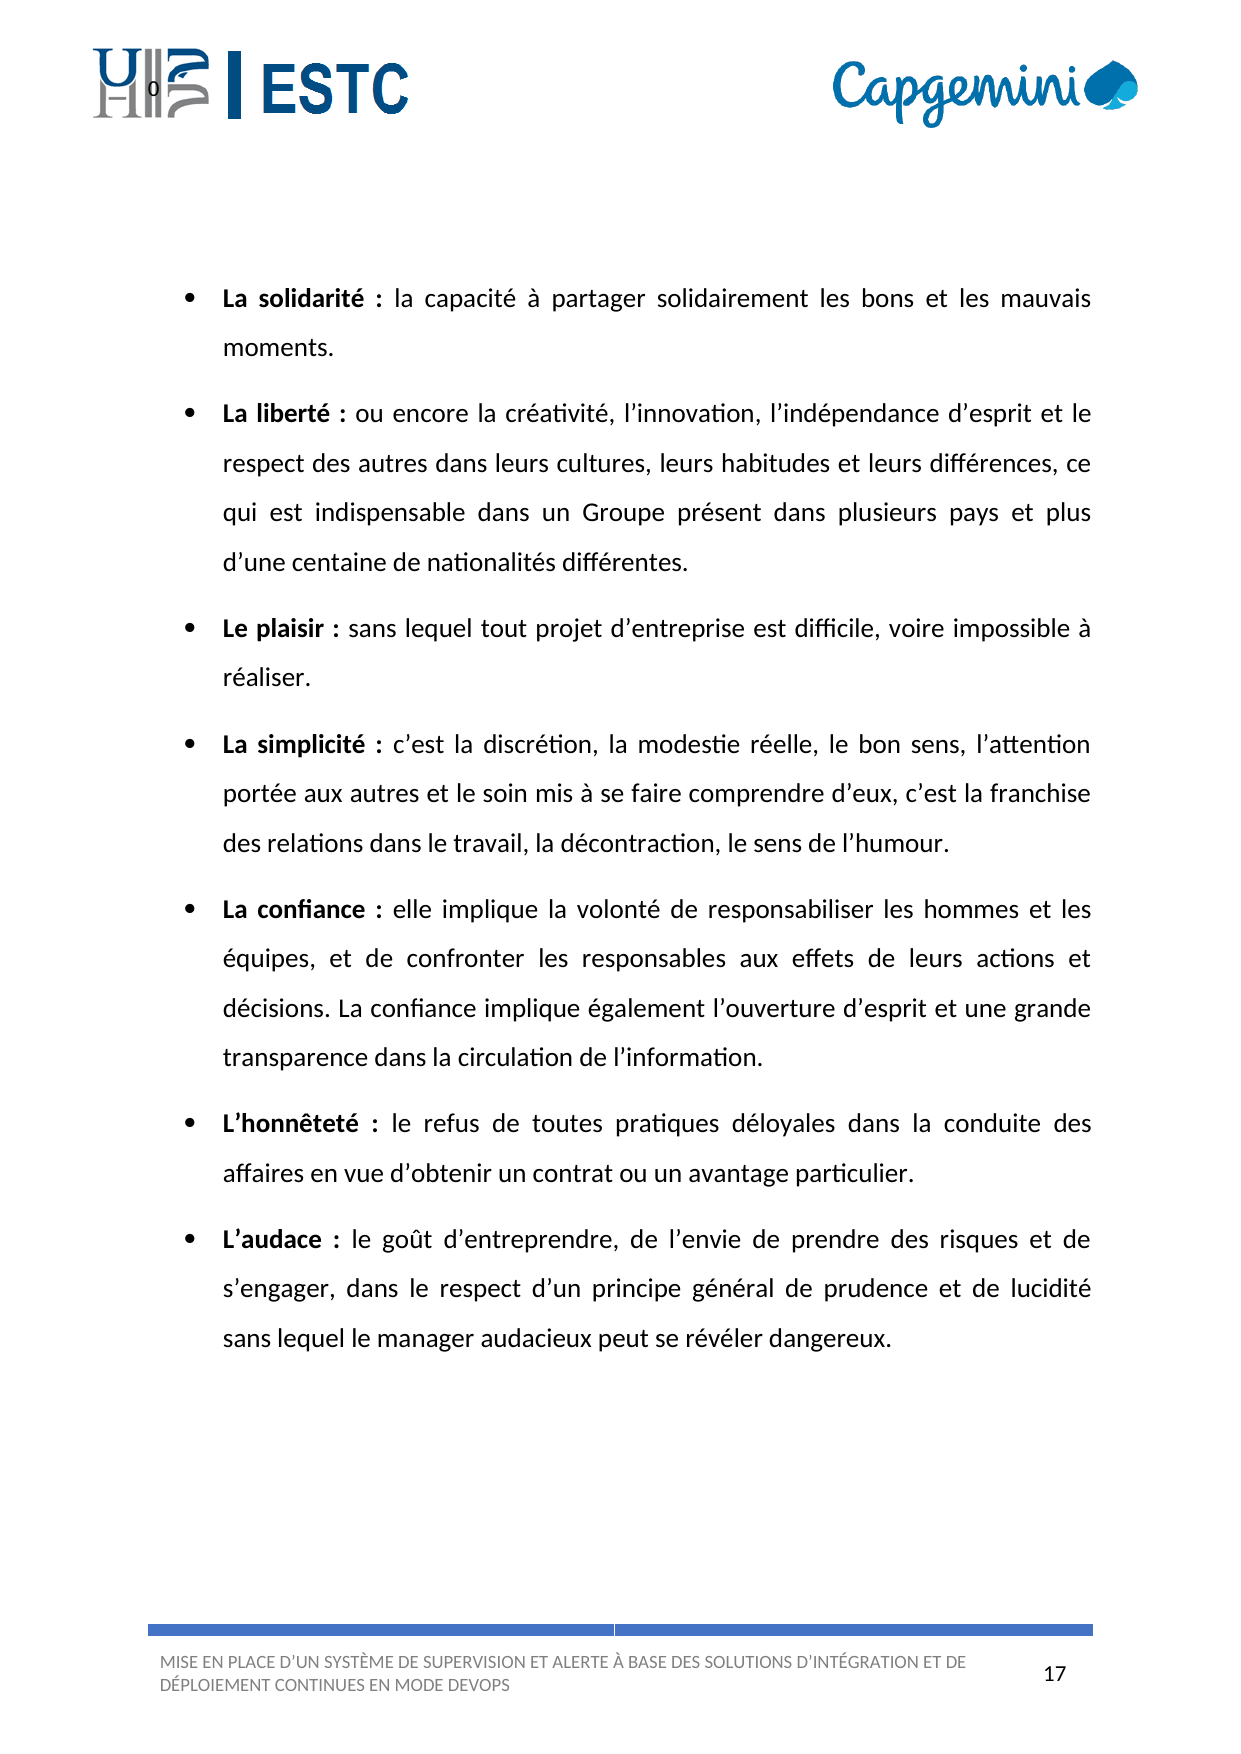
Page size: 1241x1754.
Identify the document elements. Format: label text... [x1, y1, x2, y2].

list L’audace : le goût d’entreprendre, de l’envie de prendre des risques et de s’engager, dans le respect d’un principe général de prudence et de lucidité sans lequel le manager audacieux peut se révéler dangereux. [185, 1222, 1093, 1354]
list La simplicité : c’est la discrétion, la modestie réelle, le bon sens, l’attention portée aux autres et le soin mis à se faire comprendre d’eux, c’est la franchise des relations dans le travail, la décontraction, le sens de l’humour. [185, 727, 1093, 859]
list La solidarité : la capacité à partager solidairement les bons et les mauvais moments. [185, 281, 1093, 363]
list Le plaisir : sans lequel tout projet d’entreprise est difficile, voire impossible à réaliser. [185, 611, 1093, 694]
picture [833, 60, 1139, 128]
list La confiance : elle implique la volonté de responsabiliser les hommes et les équipes, et de confronter les responsables aux effets de leurs actions et décisions. La confiance implique également l’ouverture d’esprit et une grande transparence dans la circulation de l’information. [185, 892, 1093, 1073]
list L’honnêteté : le refus de toutes pratiques déloyales dans la conduite des affaires en vue d’obtenir un contrat ou un avantage particulier. [185, 1106, 1093, 1189]
picture [87, 40, 418, 136]
list La liberté : ou encore la créativité, l’innovation, l’indépendance d’esprit et le respect des autres dans leurs cultures, leurs habitudes et leurs différences, ce qui est indispensable dans un Groupe présent dans plusieurs pays et plus d’une centaine de nationalités différentes. [185, 397, 1093, 578]
